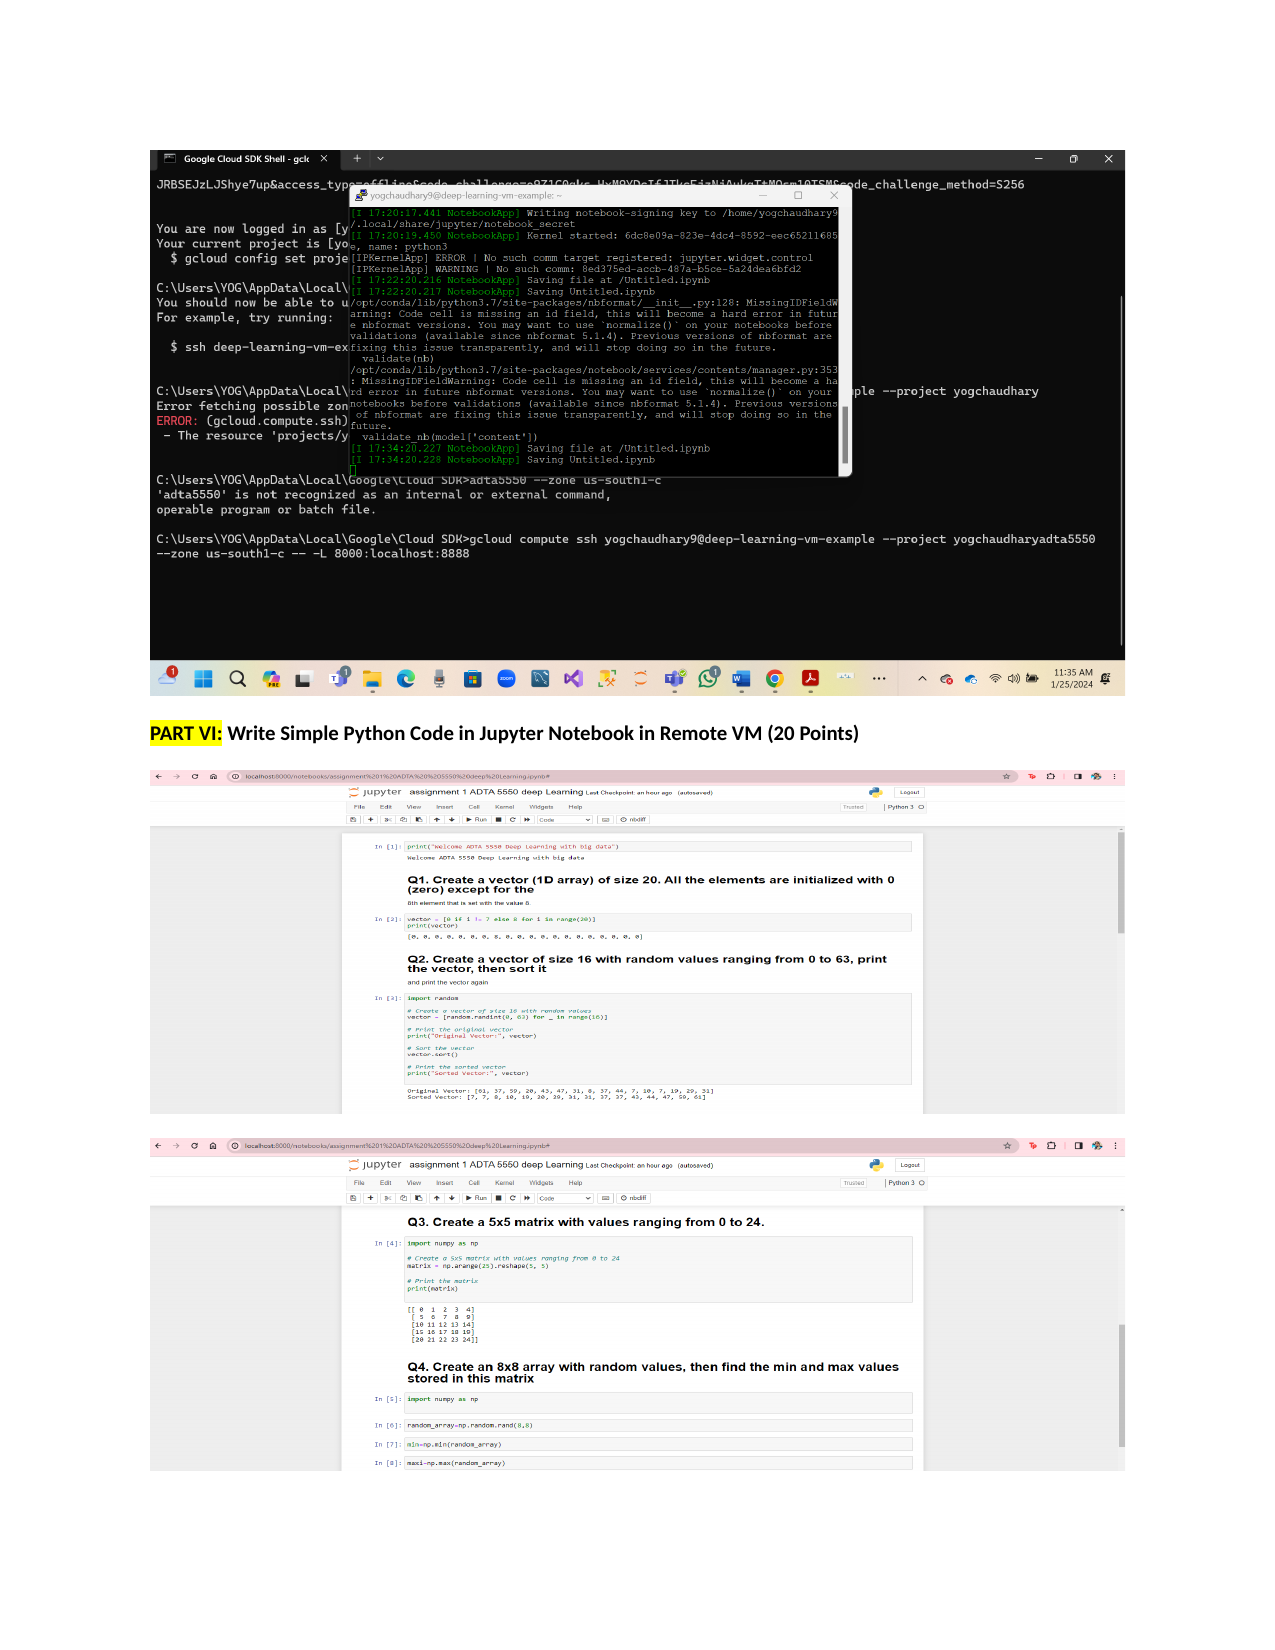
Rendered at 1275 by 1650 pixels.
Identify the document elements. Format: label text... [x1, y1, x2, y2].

text PART VI: Write Simple Python Code in Jupyter Notebook in Remote VM (20 Points) [222, 720, 1125, 746]
picture [150, 770, 1125, 1114]
picture [150, 150, 1125, 696]
picture [150, 1138, 1125, 1471]
